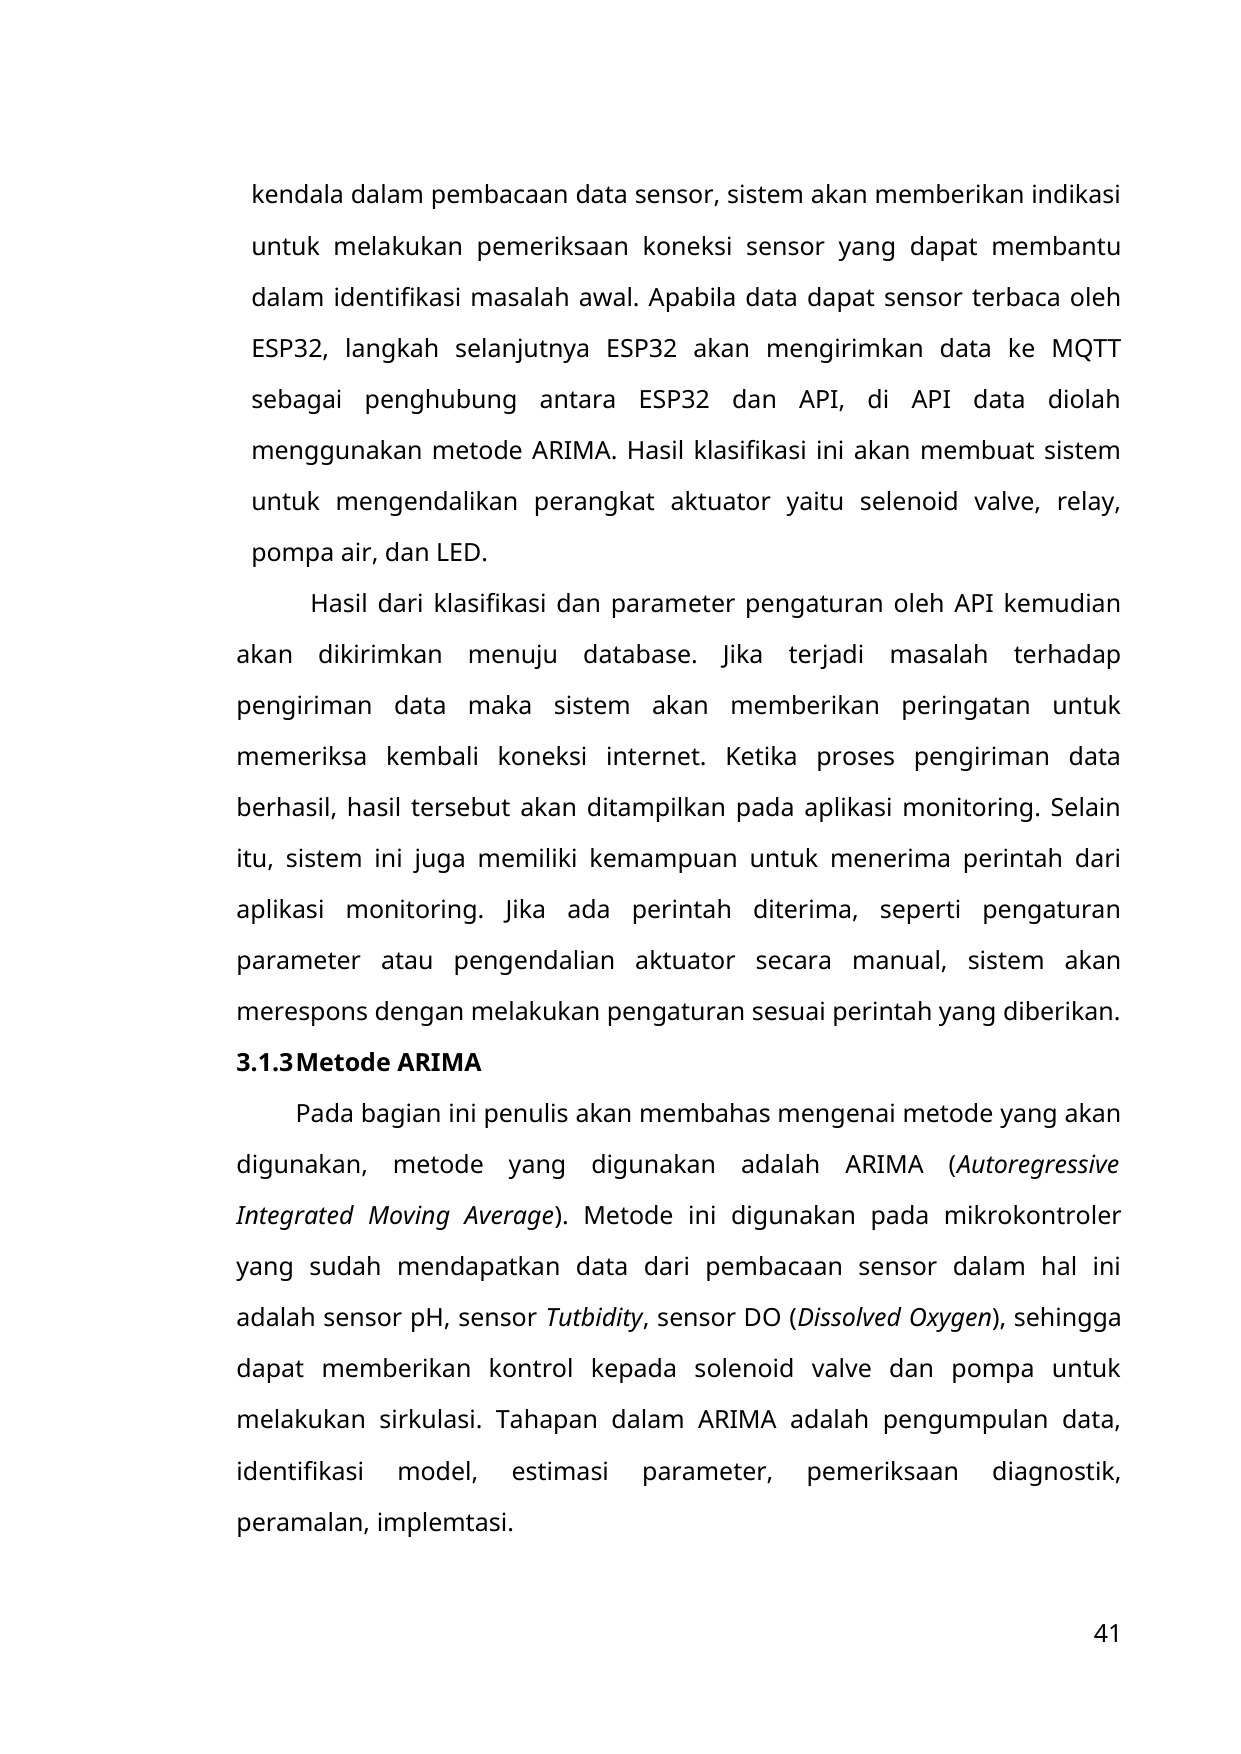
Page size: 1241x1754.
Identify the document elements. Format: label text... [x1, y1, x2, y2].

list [251, 177, 1122, 568]
list Pada bagian ini penulis akan membahas mengenai metode yang akan digunakan, metode yang digunakan adalah ARIMA (Autoregressive Integrated Moving Average). Metode ini digunakan pada mikrokontroler yang sudah mendapatkan data dari pembacaan sensor dalam hal ini adalah sensor pH, sensor Tutbidity, sensor DO (Dissolved Oxygen), sehingga dapat memberikan kontrol kepada solenoid valve dan pompa untuk melakukan sirkulasi. Tahapan dalam ARIMA adalah pengumpulan data, identifikasi model, estimasi parameter, pemeriksaan diagnostik, peramalan, implemtasi. [236, 1096, 1122, 1538]
list Metode ARIMA [236, 1045, 1122, 1079]
text Hasil dari klasifikasi dan parameter pengaturan oleh API kemudian akan dikirimkan menuju database. Jika terjadi masalah terhadap pengiriman data maka sistem akan memberikan peringatan untuk memeriksa kembali koneksi internet. Ketika proses pengiriman data berhasil, hasil tersebut akan ditampilkan pada aplikasi monitoring. Selain itu, sistem ini juga memiliki kemampuan untuk menerima perintah dari aplikasi monitoring. Jika ada perintah diterima, seperti pengaturan parameter atau pengendalian aktuator secara manual, sistem akan merespons dengan melakukan pengaturan sesuai perintah yang diberikan. [236, 586, 1122, 1028]
